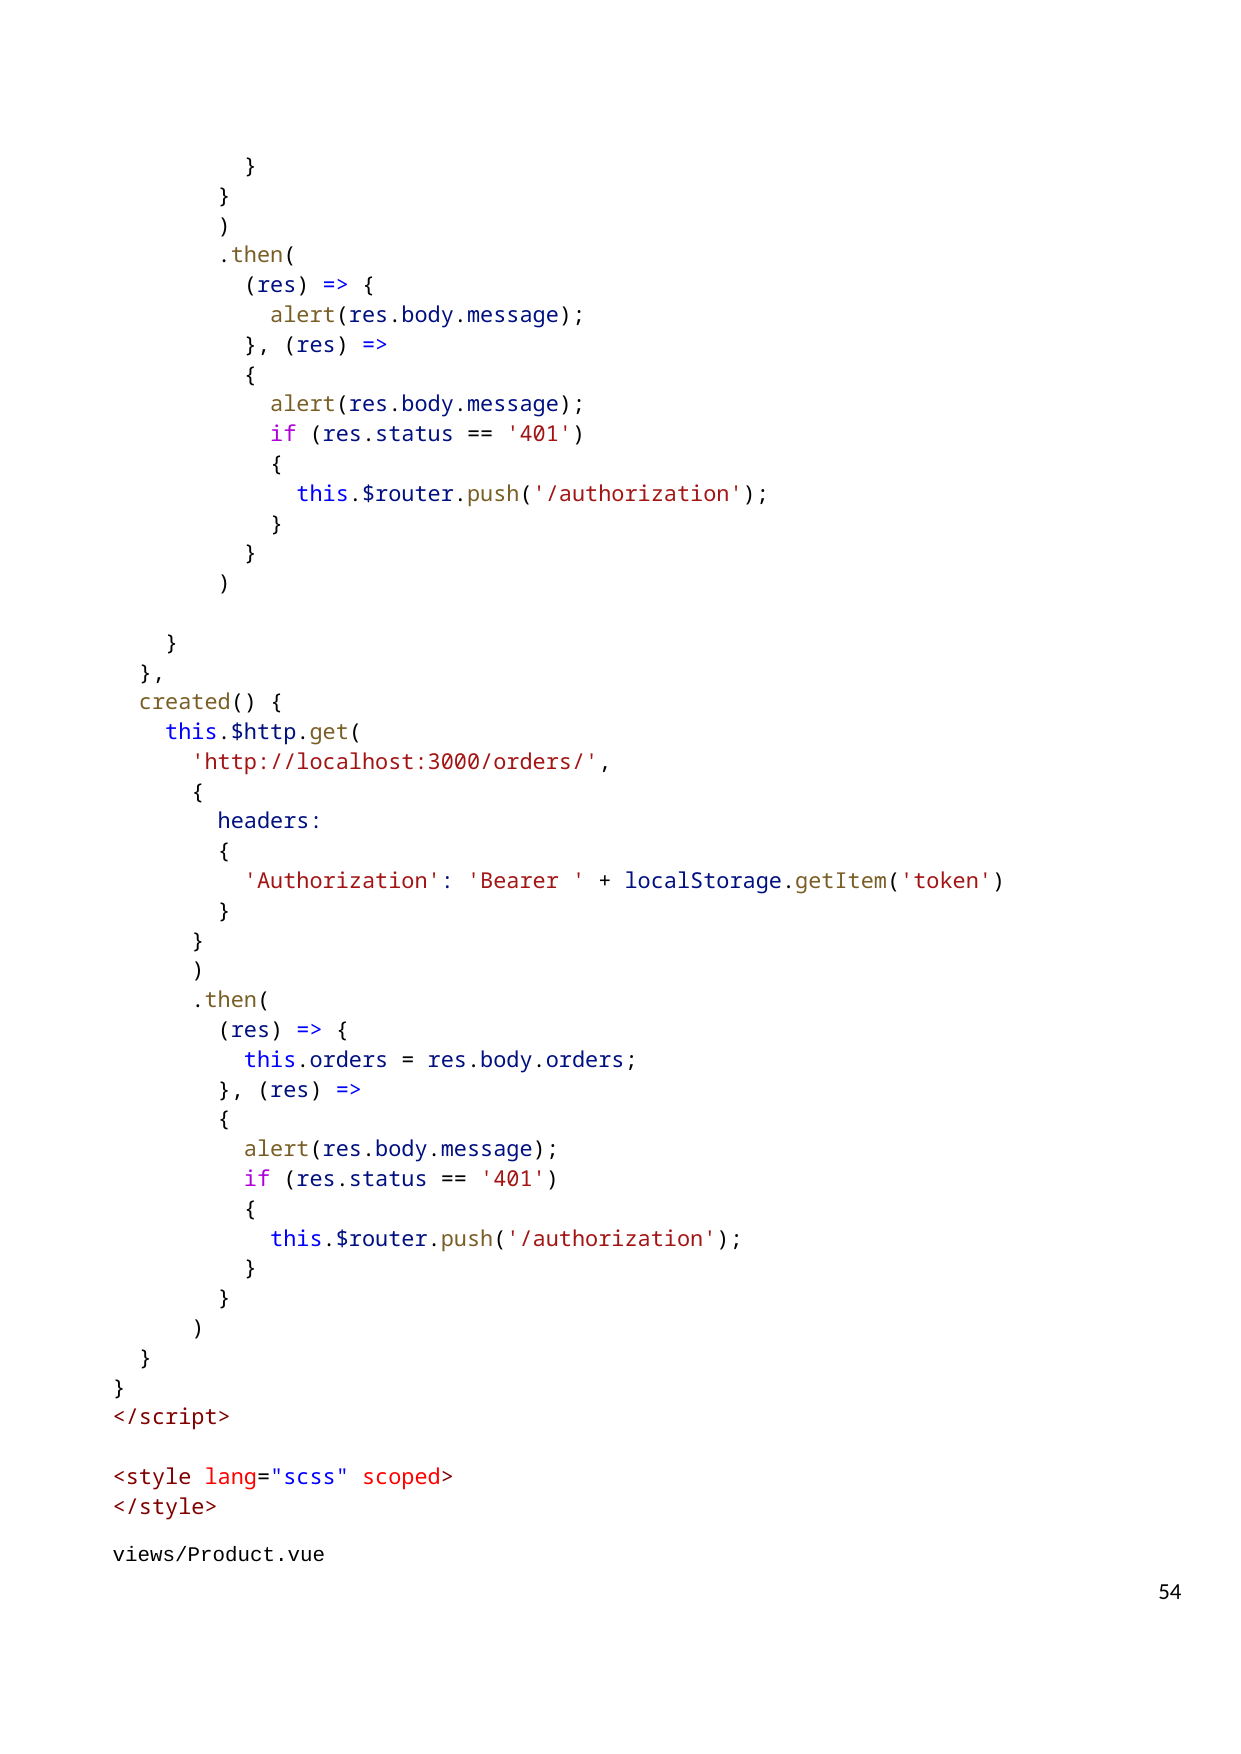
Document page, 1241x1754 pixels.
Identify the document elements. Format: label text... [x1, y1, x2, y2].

text this.orders = res.body.orders; [112, 1044, 1181, 1073]
text { [112, 1103, 1181, 1133]
text ) [112, 954, 1181, 984]
text </script> [112, 1401, 1181, 1431]
text if (res.status == '401') [112, 418, 1181, 448]
text } [112, 627, 1181, 656]
text this.$http.get( [112, 716, 1181, 746]
text headers: [112, 805, 1181, 835]
text ) [112, 209, 1181, 239]
text } [112, 537, 1181, 567]
text this.$router.push('/authorization'); [112, 1222, 1181, 1252]
text created() { [112, 686, 1181, 716]
text 'http://localhost:3000/orders/', [112, 746, 1181, 776]
text { [112, 358, 1181, 388]
text .then( [112, 984, 1181, 1014]
text } [112, 895, 1181, 924]
text } [112, 1252, 1181, 1282]
text </style> [112, 1491, 1181, 1520]
text { [112, 776, 1181, 805]
text }, [112, 656, 1181, 686]
text { [112, 1193, 1181, 1222]
text alert(res.body.message); [112, 299, 1181, 329]
text 'Authorization': 'Bearer ' + localStorage.getItem('token') [112, 865, 1181, 895]
text this.$router.push('/authorization'); [112, 478, 1181, 507]
text } [112, 1342, 1181, 1371]
text } [112, 924, 1181, 954]
text ) [112, 567, 1181, 597]
text } [112, 1282, 1181, 1312]
text (res) => { [112, 269, 1181, 299]
text views/Product.vue [112, 1544, 1181, 1568]
text { [112, 835, 1181, 865]
text ) [112, 1312, 1181, 1342]
text if (res.status == '401') [112, 1163, 1181, 1193]
text { [112, 448, 1181, 478]
text (res) => { [112, 1014, 1181, 1044]
text .then( [112, 239, 1181, 269]
text } [112, 180, 1181, 209]
text } [112, 1371, 1181, 1401]
text } [112, 507, 1181, 537]
text alert(res.body.message); [112, 388, 1181, 418]
text }, (res) => [112, 329, 1181, 358]
text } [112, 150, 1181, 180]
text alert(res.body.message); [112, 1133, 1181, 1163]
text }, (res) => [112, 1073, 1181, 1103]
text <style lang="scss" scoped> [112, 1461, 1181, 1491]
